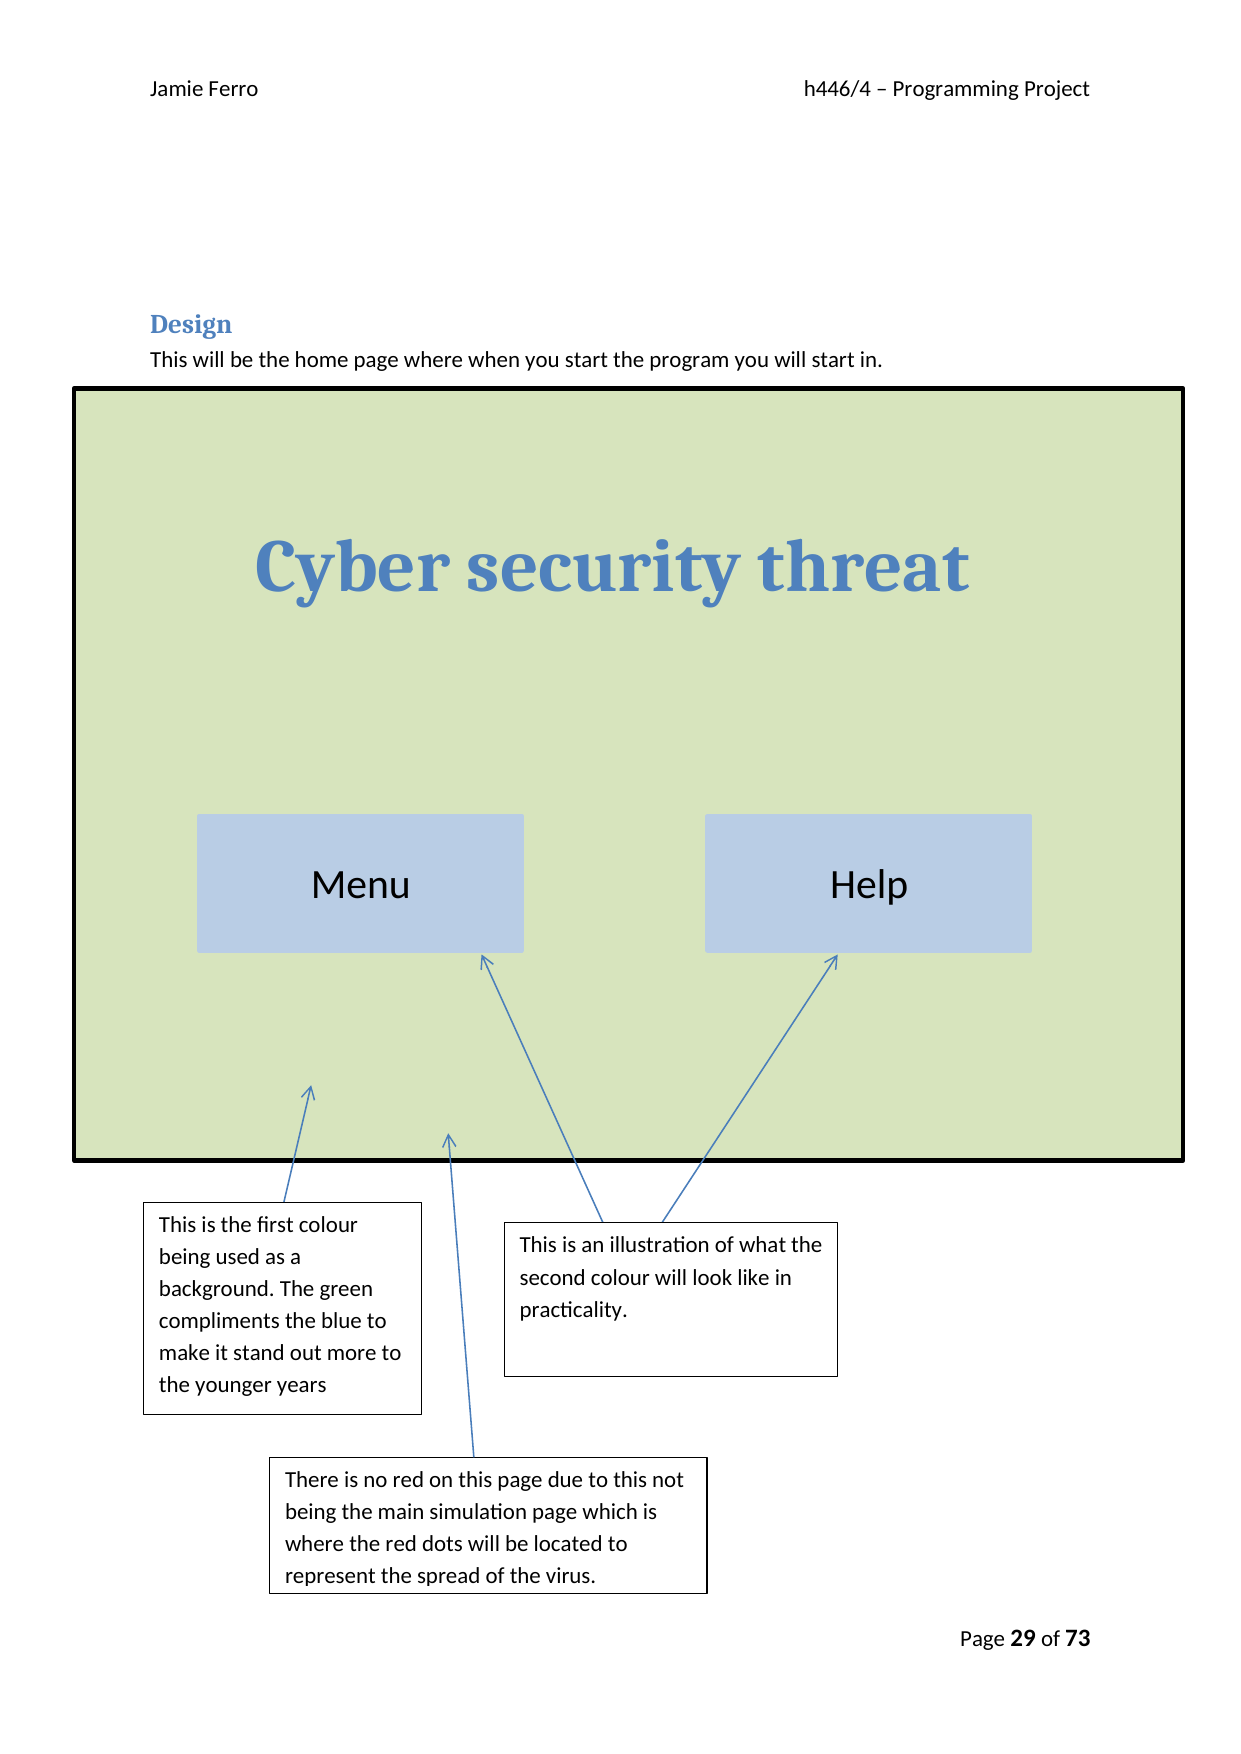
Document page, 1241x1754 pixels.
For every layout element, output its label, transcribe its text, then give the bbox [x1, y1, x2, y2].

text This will be the home page where when you start the program you will start in. [150, 345, 1090, 373]
subtitle Design [150, 309, 1090, 340]
